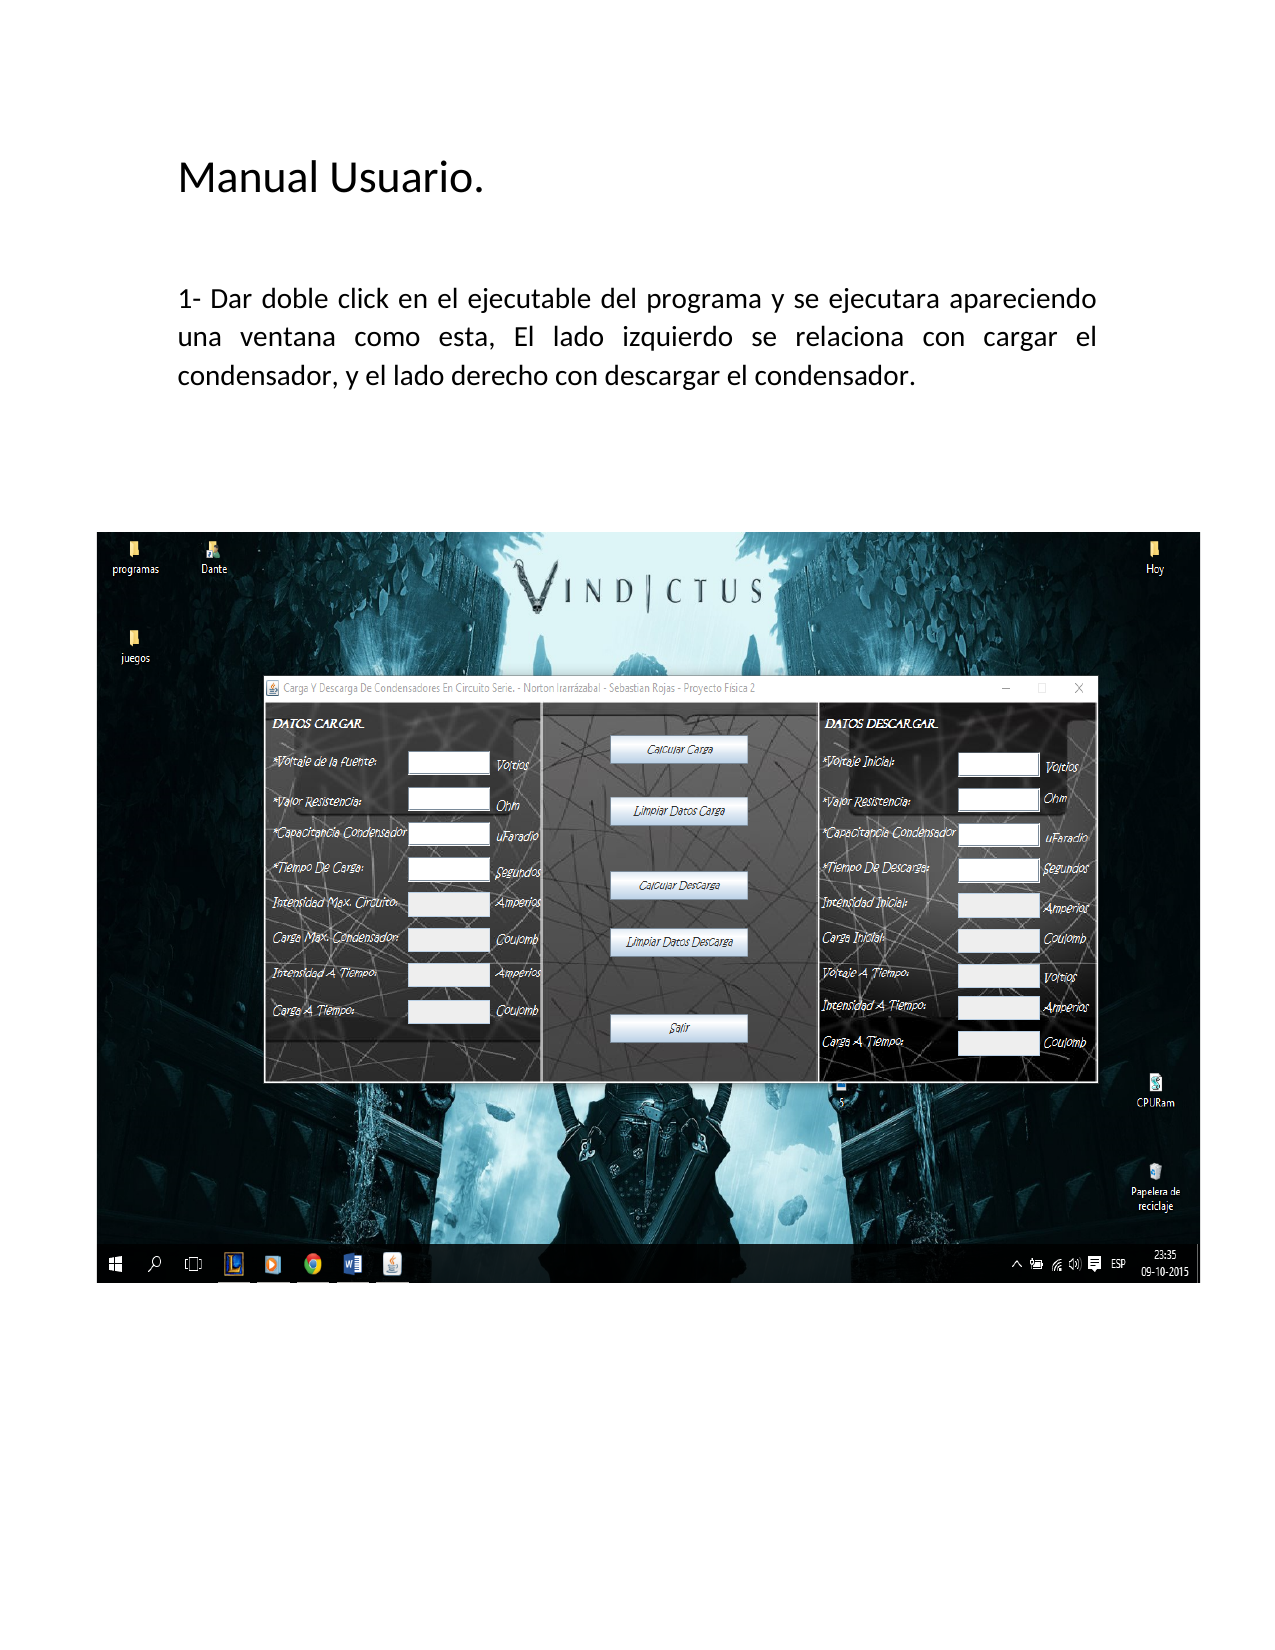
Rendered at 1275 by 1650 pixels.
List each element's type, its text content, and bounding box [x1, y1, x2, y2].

text 1- Dar doble click en el ejecutable del programa y se ejecutara apareciendo una ventana como esta, El lado izquierdo se relaciona con cargar el condensador, y el lado derecho con descargar el condensador. [177, 280, 1098, 392]
text Manual Usuario. [177, 148, 1098, 203]
picture [96, 532, 1200, 1283]
